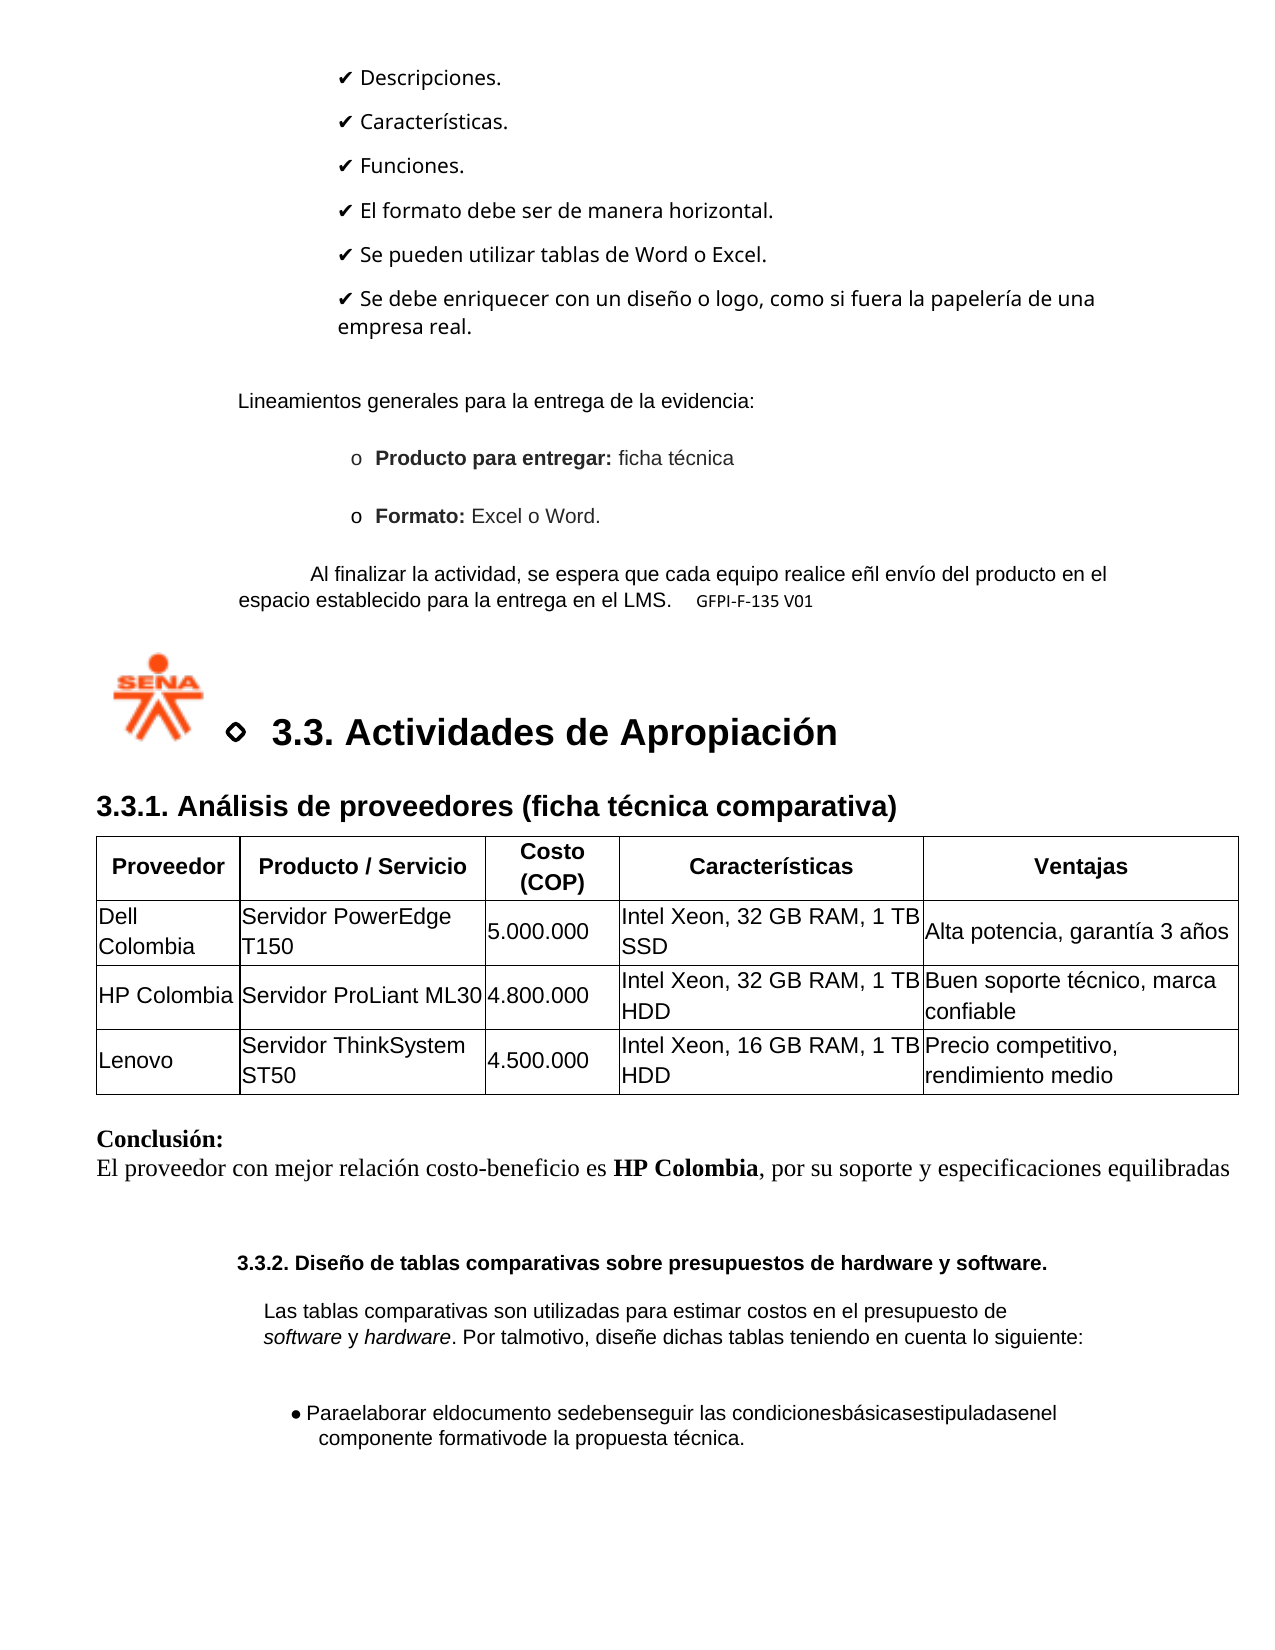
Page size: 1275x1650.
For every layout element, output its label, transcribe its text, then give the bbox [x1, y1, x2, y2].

text ✔ Características. [337, 107, 1239, 136]
text Al finalizar la actividad, se espera que cada equipo realice eñl envío del producto en el espacio establecido para la entrega en el LMS. GFPI-F-135 V01 [238, 562, 1167, 612]
picture [106, 651, 210, 746]
table_cell Intel Xeon, 32 GB RAM, 1 TB SSD [620, 901, 923, 965]
text Lineamientos generales para la entrega de la evidencia: [238, 389, 1239, 413]
text 3.3.2. Diseño de tablas comparativas sobre presupuestos de hardware y software. [237, 1251, 1239, 1275]
table_cell Servidor ProLiant ML30 [241, 966, 485, 1029]
subtitle 3.3.1. Análisis de proveedores (ficha técnica comparativa) [96, 789, 1239, 822]
subtitle 🔹 3.3. Actividades de Apropiación [96, 652, 1239, 753]
table_cell Precio competitivo, rendimiento medio [924, 1030, 1238, 1094]
table_cell Intel Xeon, 32 GB RAM, 1 TB HDD [620, 966, 923, 1029]
table_header Características [620, 837, 923, 900]
text ✔ El formato debe ser de manera horizontal. [337, 196, 1239, 224]
text ✔ Descripciones. [337, 63, 1239, 91]
table_header Producto / Servicio [241, 837, 485, 900]
text o Formato: Excel o Word. [350, 504, 1239, 530]
table_cell Alta potencia, garantía 3 años [924, 901, 1238, 965]
text ● Paraelaborar eldocumento sedebenseguir las condicionesbásicasestipuladasenel componente formativode la propuesta técnica. [290, 1401, 1097, 1449]
table_cell 4.500.000 [486, 1030, 619, 1094]
table_cell Servidor ThinkSystem ST50 [241, 1030, 485, 1094]
table_cell Buen soporte técnico, marca confiable [924, 966, 1238, 1029]
table_cell Intel Xeon, 16 GB RAM, 1 TB HDD [620, 1030, 923, 1094]
text Las tablas comparativas son utilizadas para estimar costos en el presupuesto de software y hardware. Por talmotivo, diseñe dichas tablas teniendo en cuenta lo siguiente: [263, 1299, 1093, 1349]
table_header Costo (COP) [486, 837, 619, 900]
text Conclusión: El proveedor con mejor relación costo-beneficio es HP Colombia, por su soporte y especificaciones equilibradas [96, 1124, 1239, 1182]
table_cell Servidor PowerEdge T150 [241, 901, 485, 965]
table_header Proveedor [97, 837, 239, 900]
table_cell 4.800.000 [486, 966, 619, 1029]
table_cell 5.000.000 [486, 901, 619, 965]
table_cell Dell Colombia [97, 901, 239, 965]
table_cell HP Colombia [97, 966, 239, 1029]
text ✔ Se pueden utilizar tablas de Word o Excel. [337, 240, 1239, 268]
table_header Ventajas [924, 837, 1238, 900]
text ✔ Se debe enriquecer con un diseño o logo, como si fuera la papelería de una empresa real. [337, 284, 1145, 340]
table_cell Lenovo [97, 1030, 239, 1094]
text o Producto para entregar: ficha técnica [350, 446, 1239, 471]
text ✔ Funciones. [337, 151, 1239, 180]
